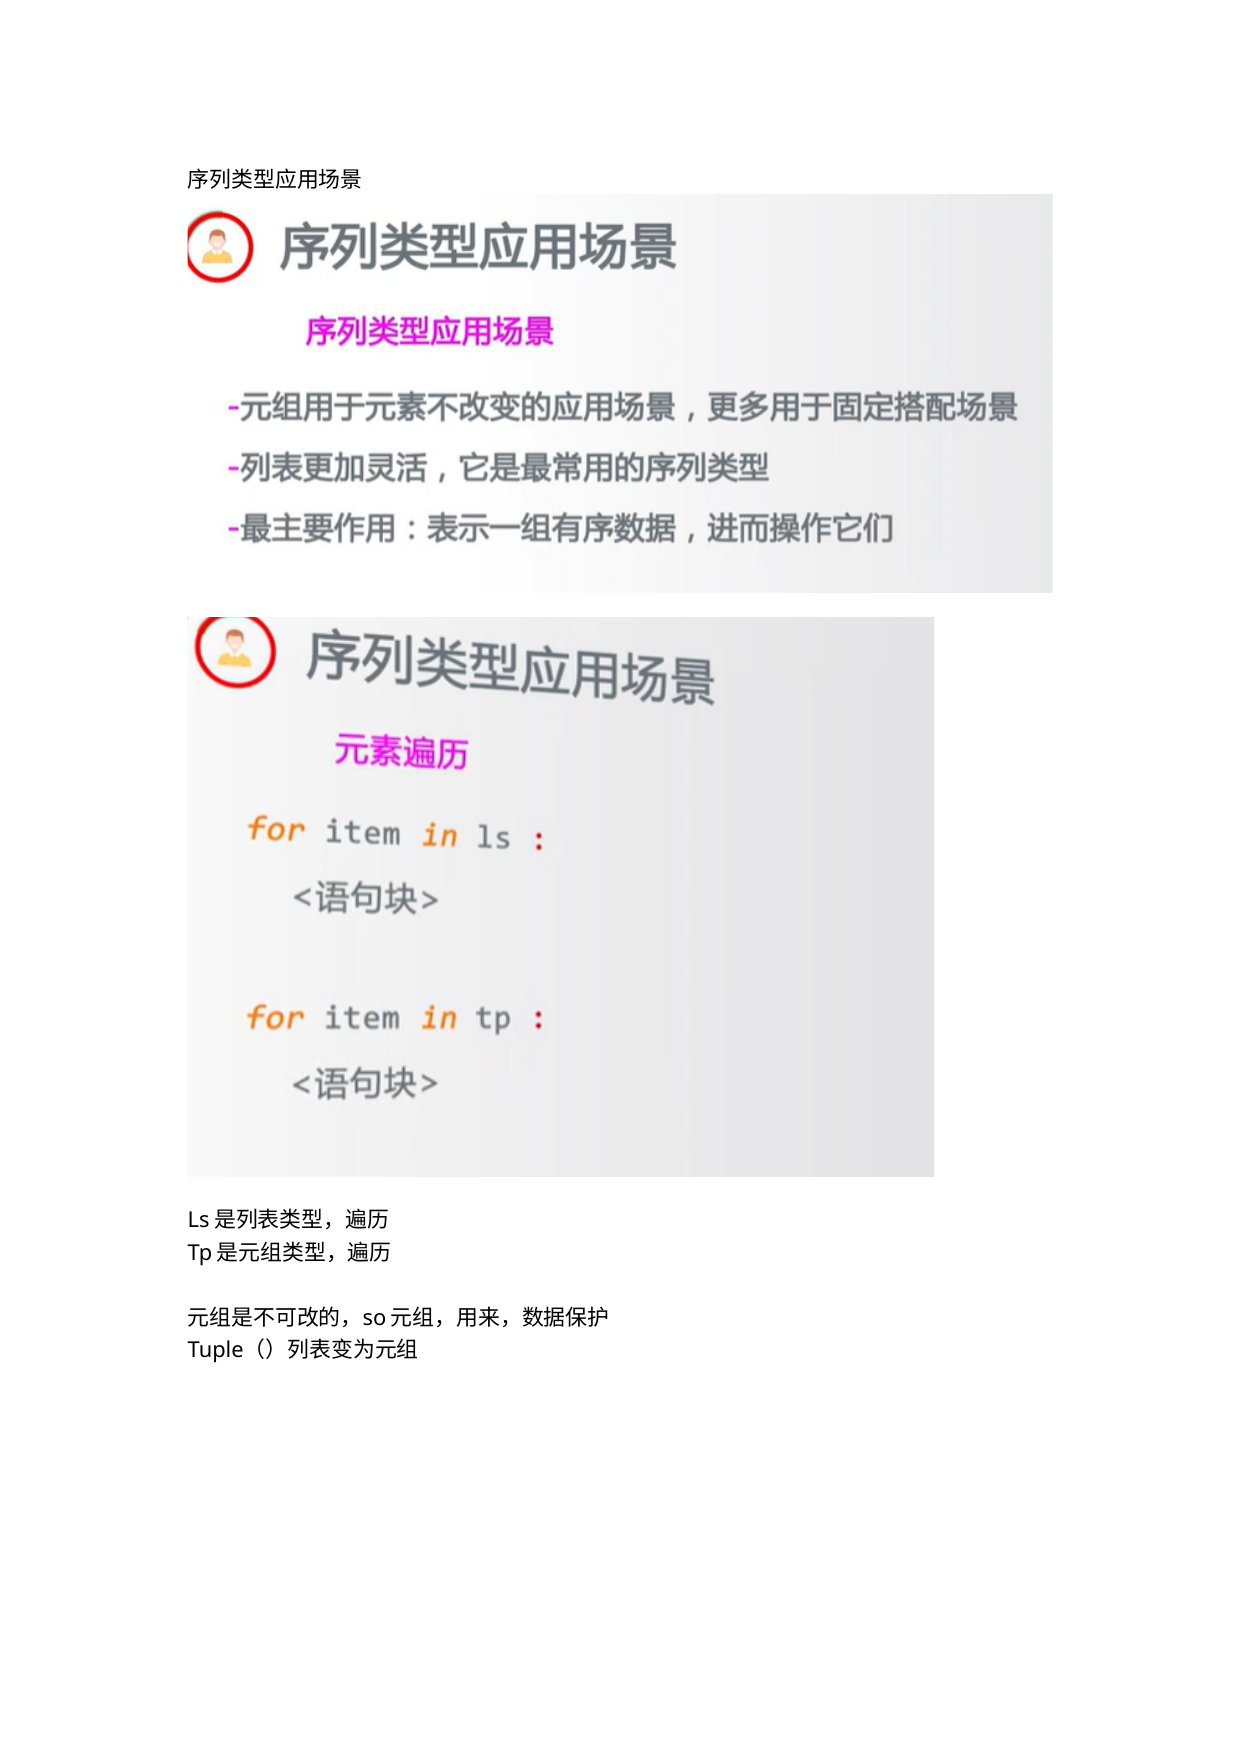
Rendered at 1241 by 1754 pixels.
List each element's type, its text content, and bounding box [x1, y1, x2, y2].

text 元组是不可改的，so元组，用来，数据保护 [187, 1299, 1053, 1332]
text Tp是元组类型，遍历 [187, 1234, 1053, 1267]
text Tuple（）列表变为元组 [187, 1332, 1053, 1364]
text Ls是列表类型，遍历 [187, 1202, 1053, 1234]
picture [187, 194, 1053, 593]
text 序列类型应用场景 [187, 162, 1053, 194]
picture [187, 617, 935, 1177]
